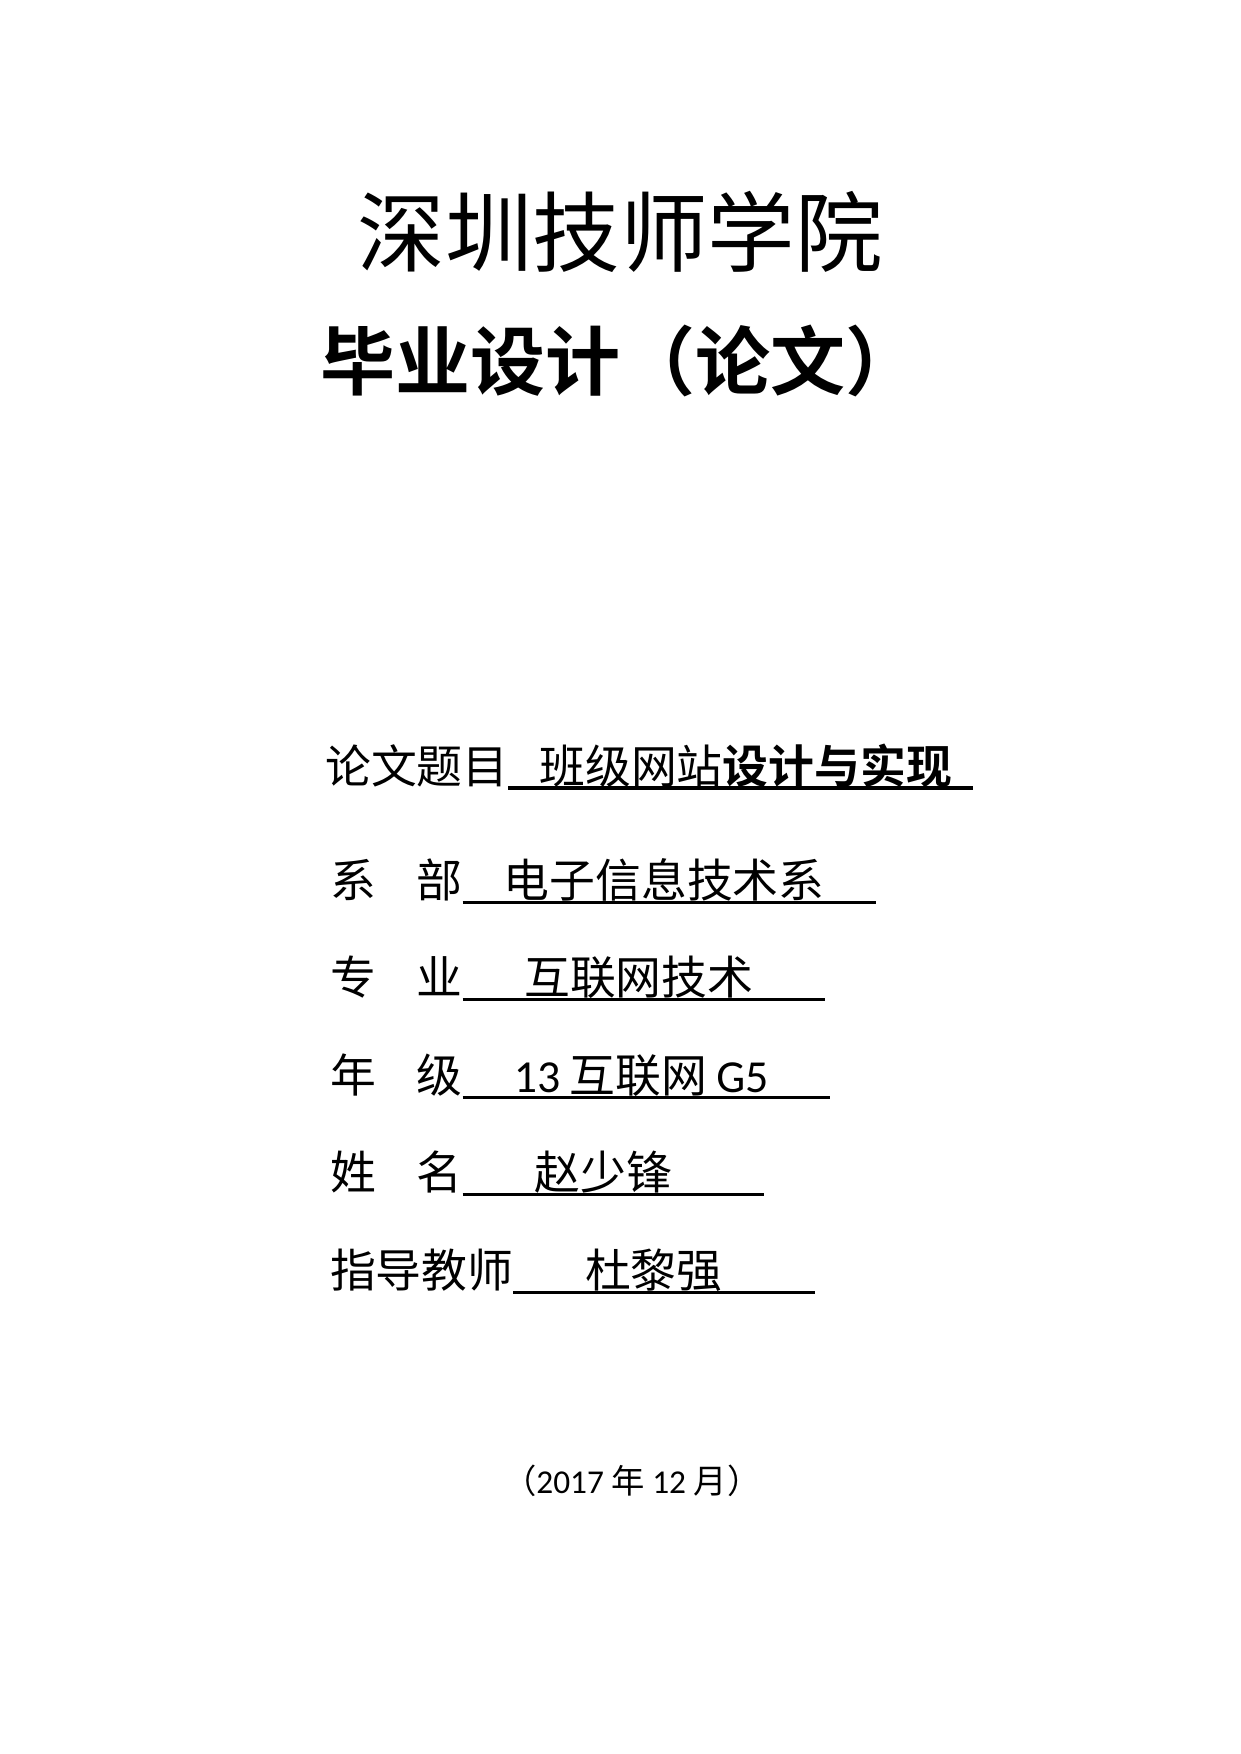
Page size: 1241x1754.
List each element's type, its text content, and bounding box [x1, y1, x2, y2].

text （2017 年 12 月） [187, 1446, 1053, 1511]
text 年 级 13互联网G5 [187, 1023, 1053, 1121]
text 系 部 电子信息技术系 [187, 828, 1053, 926]
text 毕业设计（论文） [187, 292, 1053, 422]
text 论文题目 班级网站设计与实现 [187, 714, 1053, 812]
text 深圳技师学院 [187, 162, 1053, 292]
text 指导教师 杜黎强 [187, 1218, 1053, 1316]
text 姓 名 赵少锋 [187, 1121, 1053, 1218]
text 专 业 互联网技术 [187, 926, 1053, 1023]
